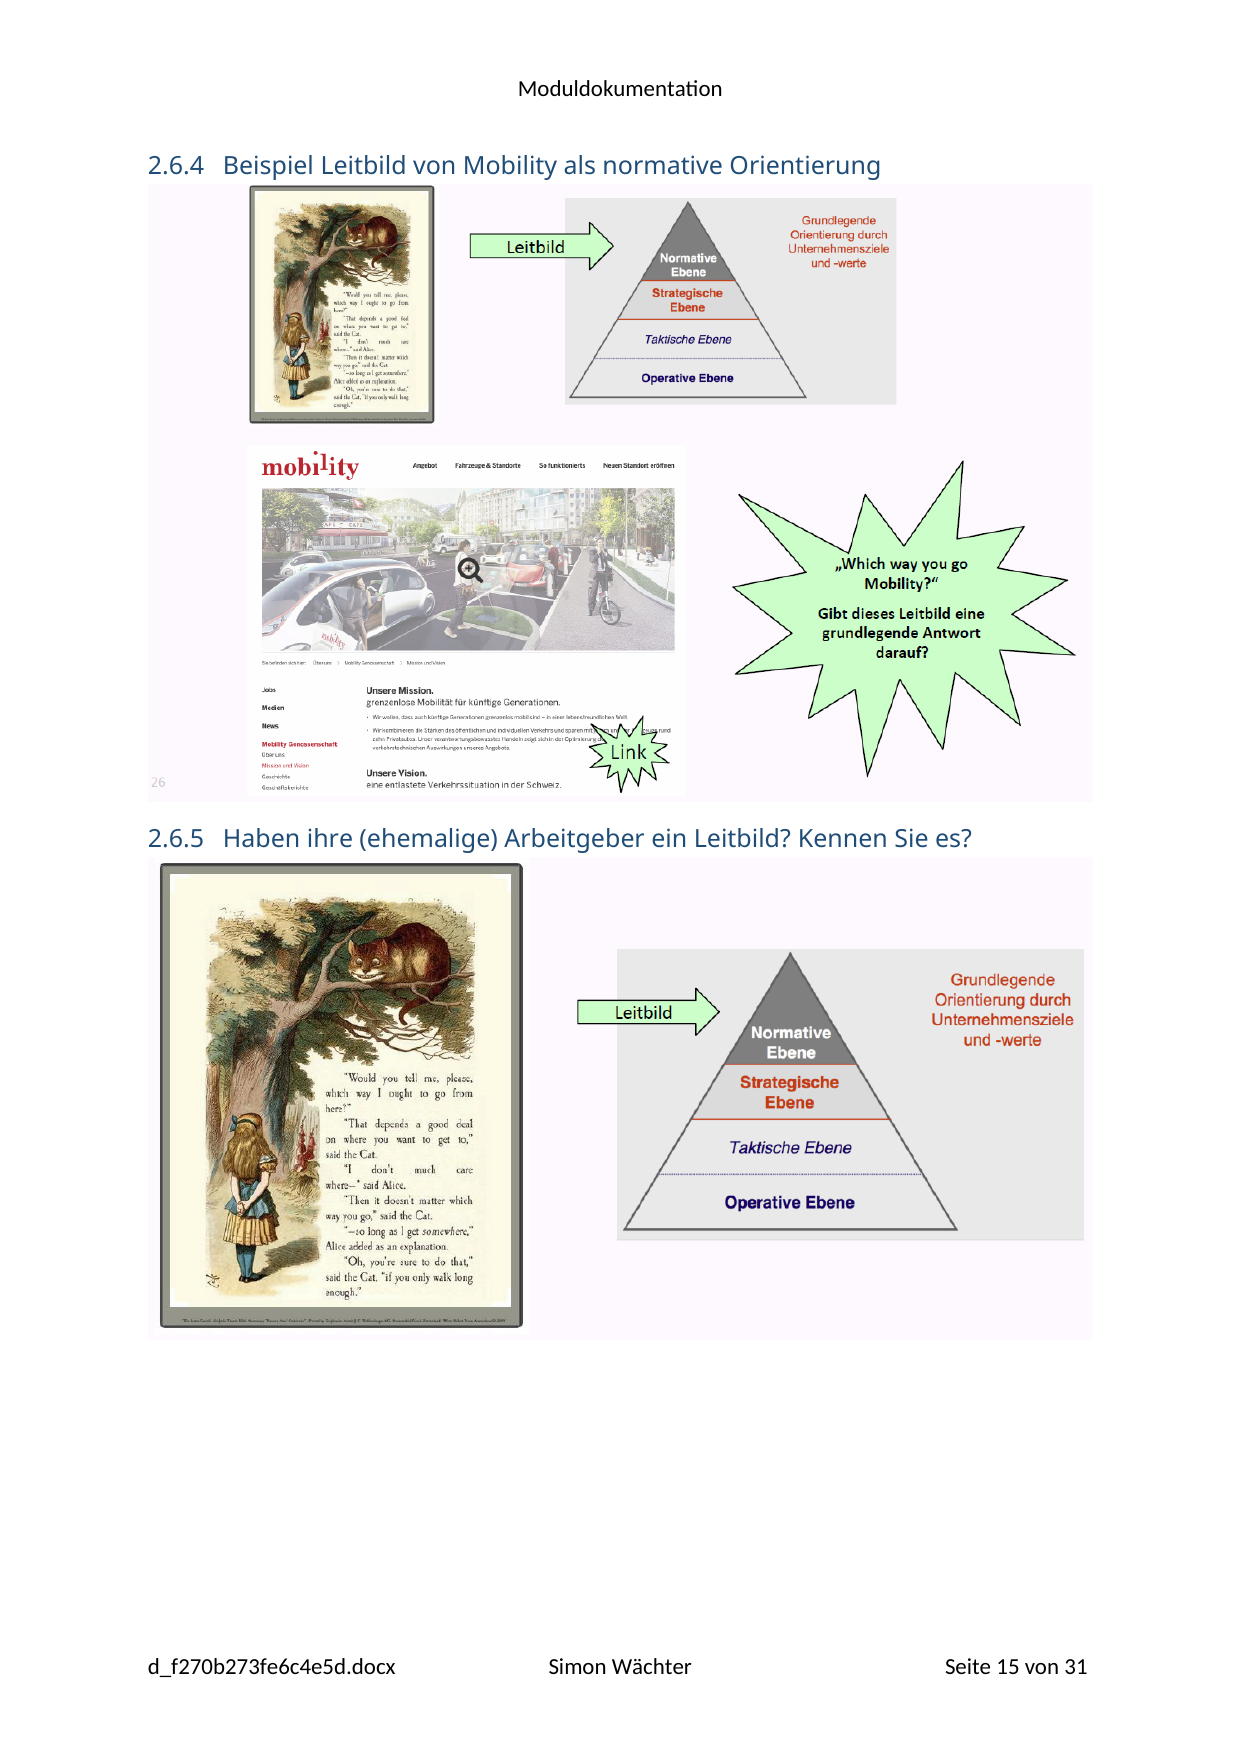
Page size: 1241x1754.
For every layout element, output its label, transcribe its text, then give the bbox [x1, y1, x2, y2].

subtitle Haben ihre (ehemalige) Arbeitgeber ein Leitbild? Kennen Sie es? [148, 821, 1093, 854]
picture [147, 857, 1093, 1340]
picture [147, 184, 1093, 802]
subtitle Beispiel Leitbild von Mobility als normative Orientierung [148, 148, 1093, 182]
